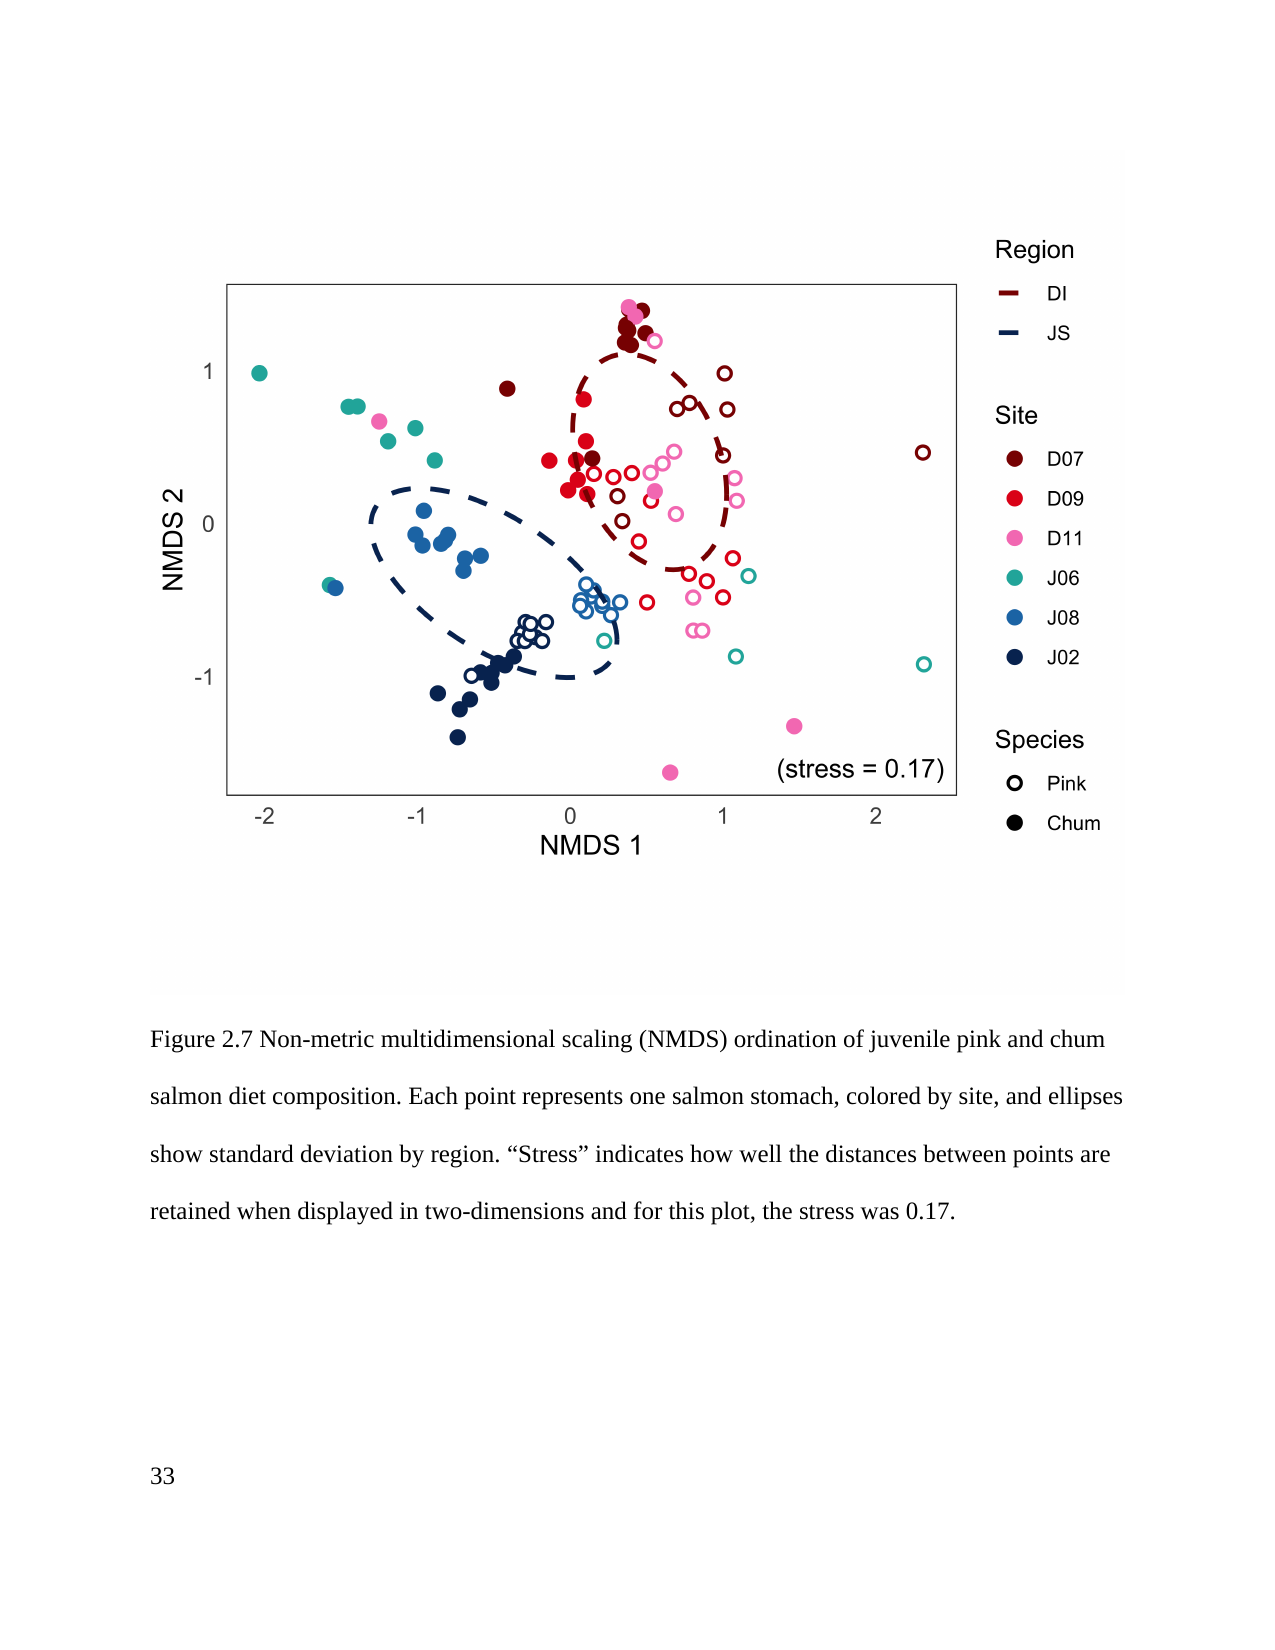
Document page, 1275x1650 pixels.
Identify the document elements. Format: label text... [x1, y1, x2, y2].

picture [150, 150, 1125, 995]
text Figure 2.7 Non-metric multidimensional scaling (NMDS) ordination of juvenile pink and chum salmon diet composition. Each point represents one salmon stomach, colored by site, and ellipses show standard deviation by region. “Stress” indicates how well the distances between points are retained when displayed in two-dimensions and for this plot, the stress was 0.17. [150, 1024, 1125, 1225]
